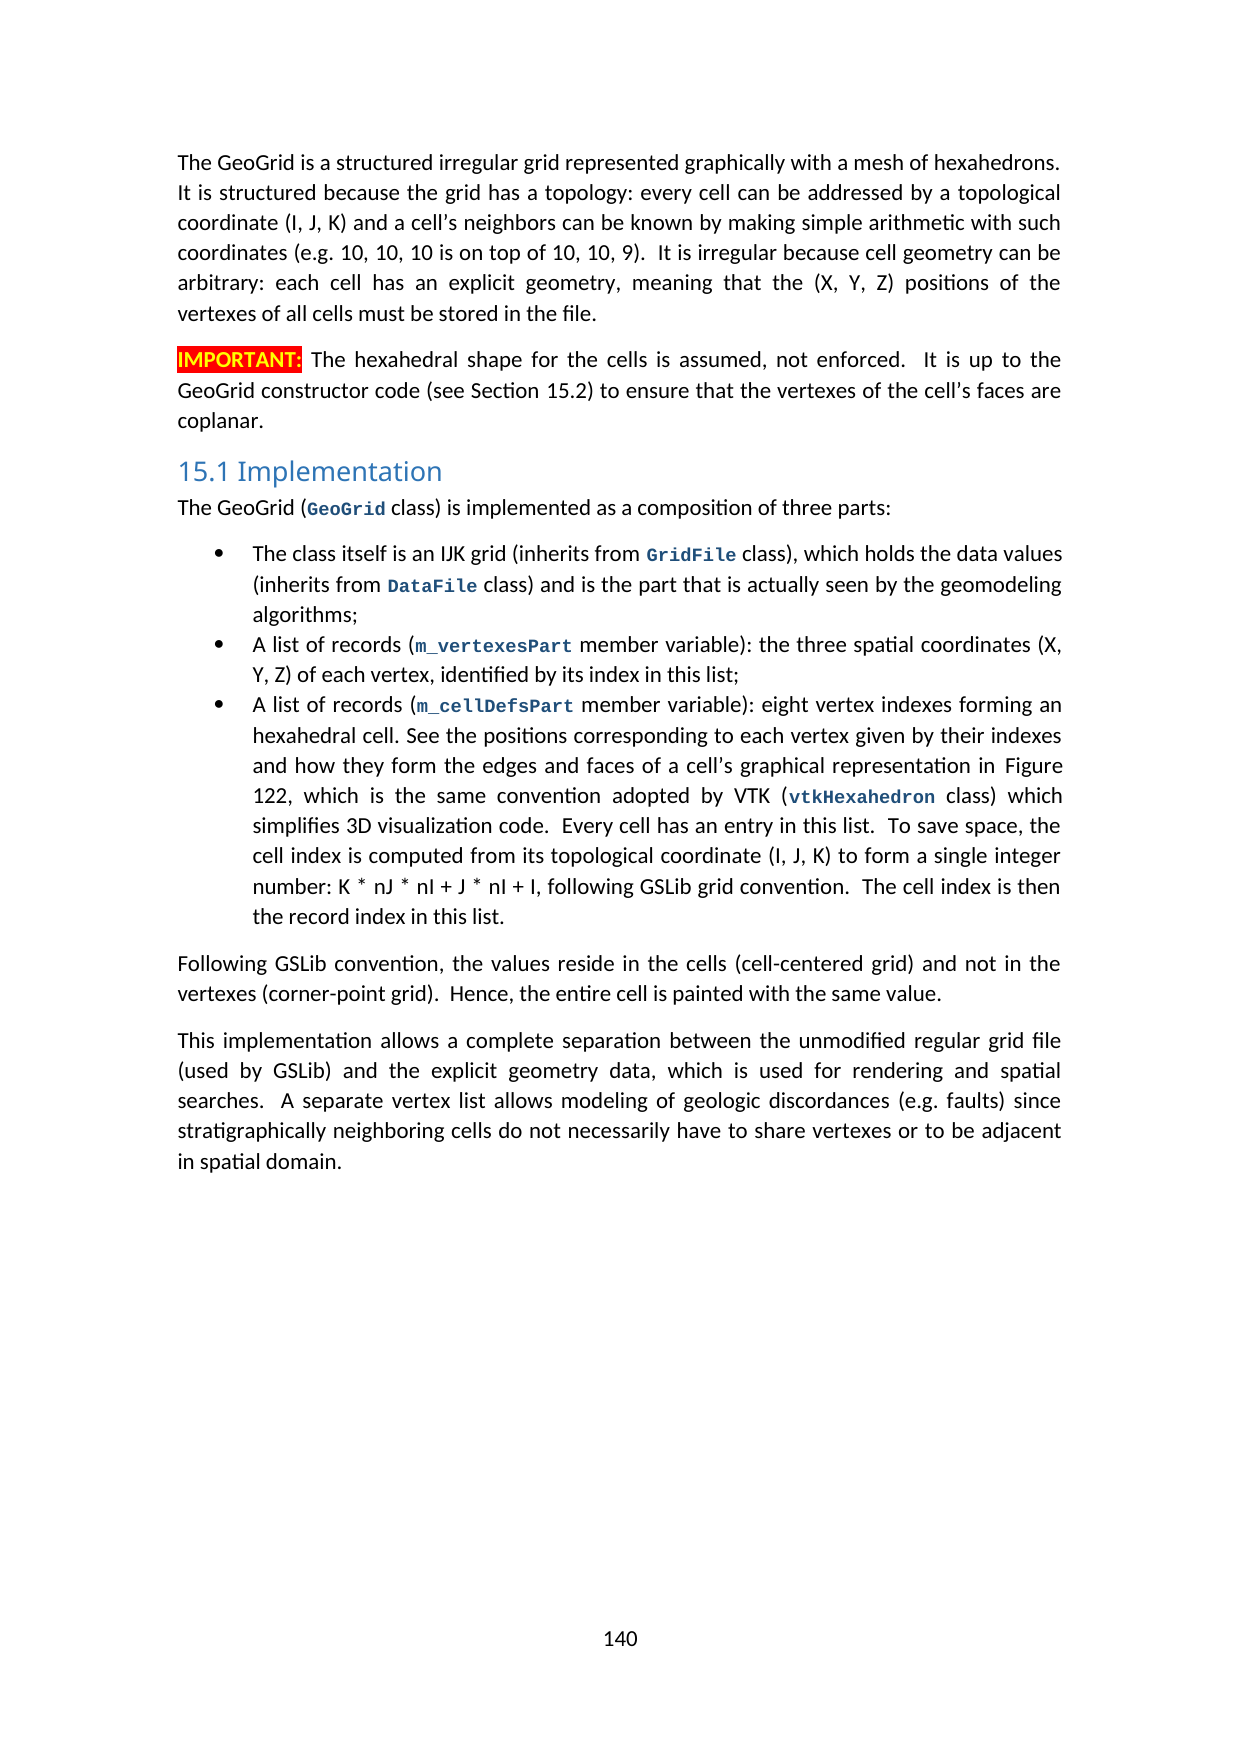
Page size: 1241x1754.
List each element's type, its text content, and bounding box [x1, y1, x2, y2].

text Following GSLib convention, the values reside in the cells (cell-centered grid) and not in the vertexes (corner-point grid). Hence, the entire cell is painted with the same value. [177, 949, 1063, 1007]
text IMPORTANT: The hexahedral shape for the cells is assumed, not enforced. It is up to the GeoGrid constructor code (see Section 14.2) to ensure that the vertexes of the cell’s faces are coplanar. [177, 346, 1063, 434]
list The class itself is an IJK grid (inherits from GridFile class), which holds the data values (inherits from DataFile class) and is the part that is actually seen by the geomodeling algorithms; [215, 539, 1063, 628]
list A list of records (m_cellDefsPart member variable): eight vertex indexes forming an hexahedral cell. See the positions corresponding to each vertex given by their indexes and how they form the edges and faces of a cell’s graphical representation in Figure 109, which is the same convention adopted by VTK (vtkHexahedron class) which simplifies 3D visualization code. Every cell has an entry in this list. To save space, the cell index is computed from its topological coordinate (I, J, K) to form a single integer number: K * nJ * nI + J * nI + I, following GSLib grid convention. The cell index is then the record index in this list. [215, 691, 1063, 930]
list A list of records (m_vertexesPart member variable): the three spatial coordinates (X, Y, Z) of each vertex, identified by its index in this list; [215, 630, 1063, 688]
text This implementation allows a complete separation between the unmodified regular grid file (used by GSLib) and the explicit geometry data, which is used for rendering and spatial searches. A separate vertex list allows modeling of geologic discordances (e.g. faults) since stratigraphically neighboring cells do not necessarily have to share vertexes or to be adjacent in spatial domain. [177, 1026, 1063, 1175]
subtitle Implementation [177, 453, 1063, 490]
text The GeoGrid (GeoGrid class) is implemented as a composition of three parts: [177, 493, 1063, 521]
text The GeoGrid is a structured irregular grid represented graphically with a mesh of hexahedrons. It is structured because the grid has a topology: every cell can be addressed by a topological coordinate (I, J, K) and a cell’s neighbors can be known by making simple arithmetic with such coordinates (e.g. 10, 10, 10 is on top of 10, 10, 9). It is irregular because cell geometry can be arbitrary: each cell has an explicit geometry, meaning that the (X, Y, Z) positions of the vertexes of all cells must be stored in the file. [177, 148, 1063, 327]
